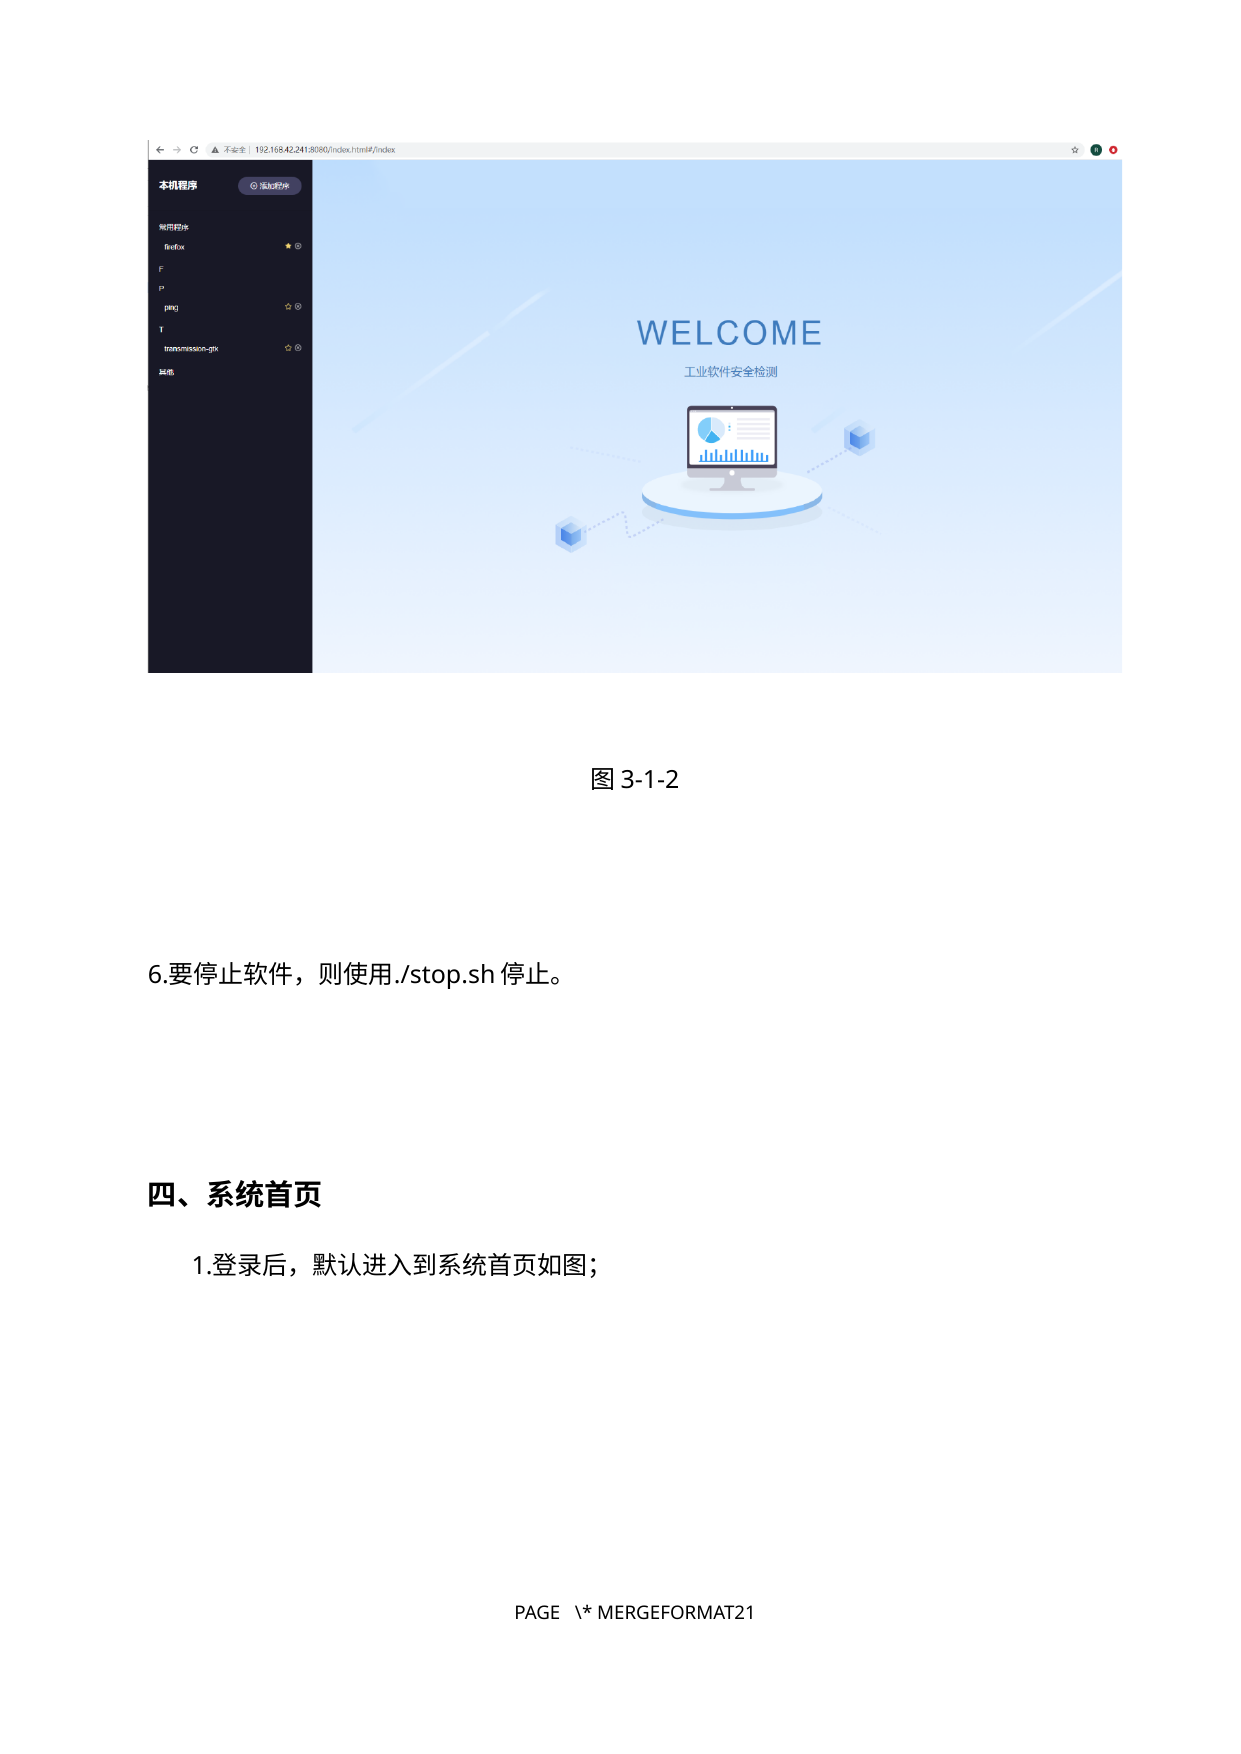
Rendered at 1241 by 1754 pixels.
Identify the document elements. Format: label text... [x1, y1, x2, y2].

text 6.要停止软件，则使用./stop.sh停止。 [148, 940, 1122, 1005]
title 四、系统首页 [148, 1160, 1122, 1225]
text 1.登录后，默认进入到系统首页如图； [148, 1231, 1122, 1296]
picture [147, 140, 1123, 673]
text 图3-1-2 [148, 745, 1122, 810]
